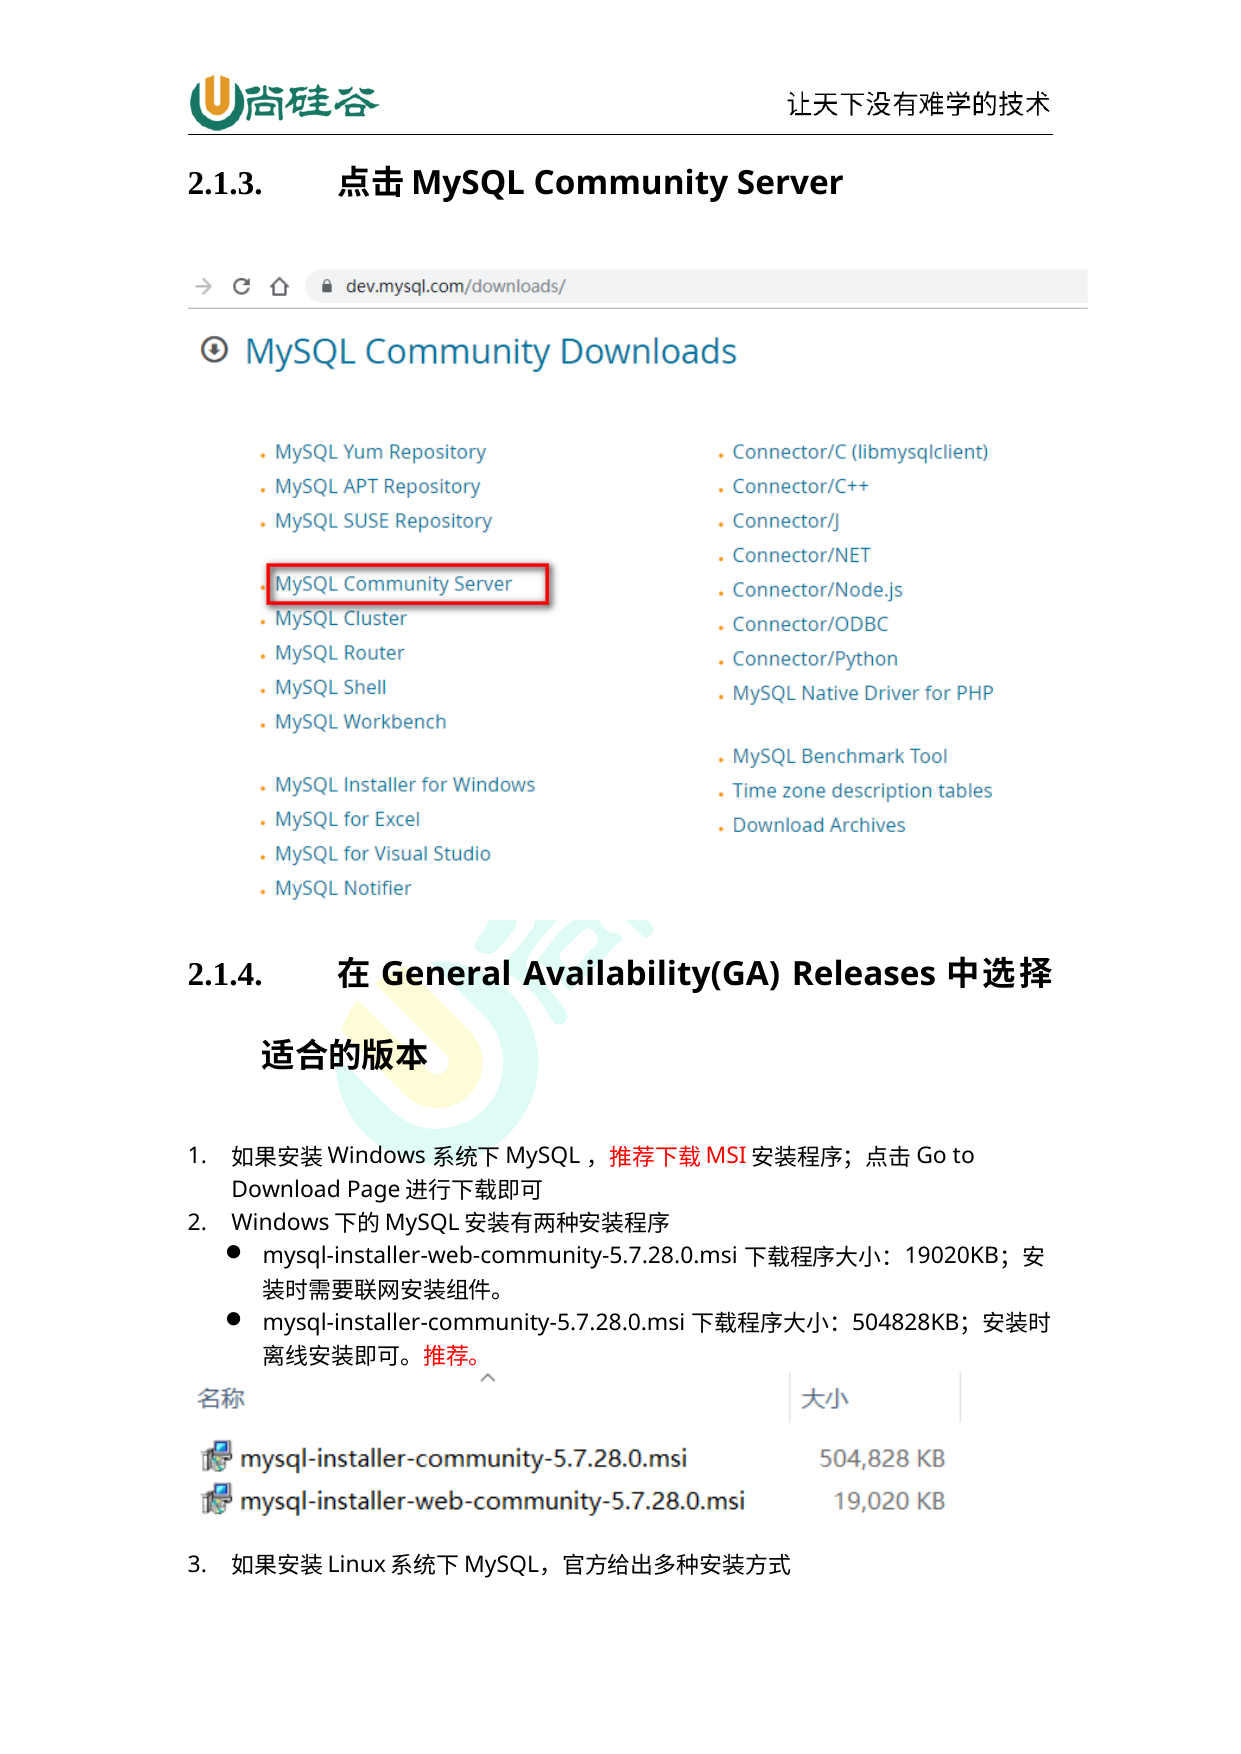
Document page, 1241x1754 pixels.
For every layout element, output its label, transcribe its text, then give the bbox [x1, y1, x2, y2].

picture [187, 73, 1053, 132]
picture [187, 1371, 963, 1527]
list 如果安装Windows 系统下MySQL ，推荐下载MSI安装程序；点击Go to Download Page进行下载即可 [187, 1138, 1053, 1205]
subtitle 在General Availability(GA) Releases中选择适合的版本 [187, 946, 1053, 1077]
list Windows下的MySQL安装有两种安装程序 [187, 1205, 1053, 1238]
picture [187, 266, 1088, 920]
list mysql-installer-web-community-5.7.28.0.msi 下载程序大小：19020KB；安装时需要联网安装组件。 [225, 1238, 1053, 1305]
list 如果安装Linux系统下MySQL，官方给出多种安装方式 [187, 1547, 1053, 1580]
subtitle 点击MySQL Community Server [187, 156, 1053, 204]
list mysql-installer-community-5.7.28.0.msi 下载程序大小：504828KB；安装时离线安装即可。推荐。 [225, 1305, 1053, 1371]
